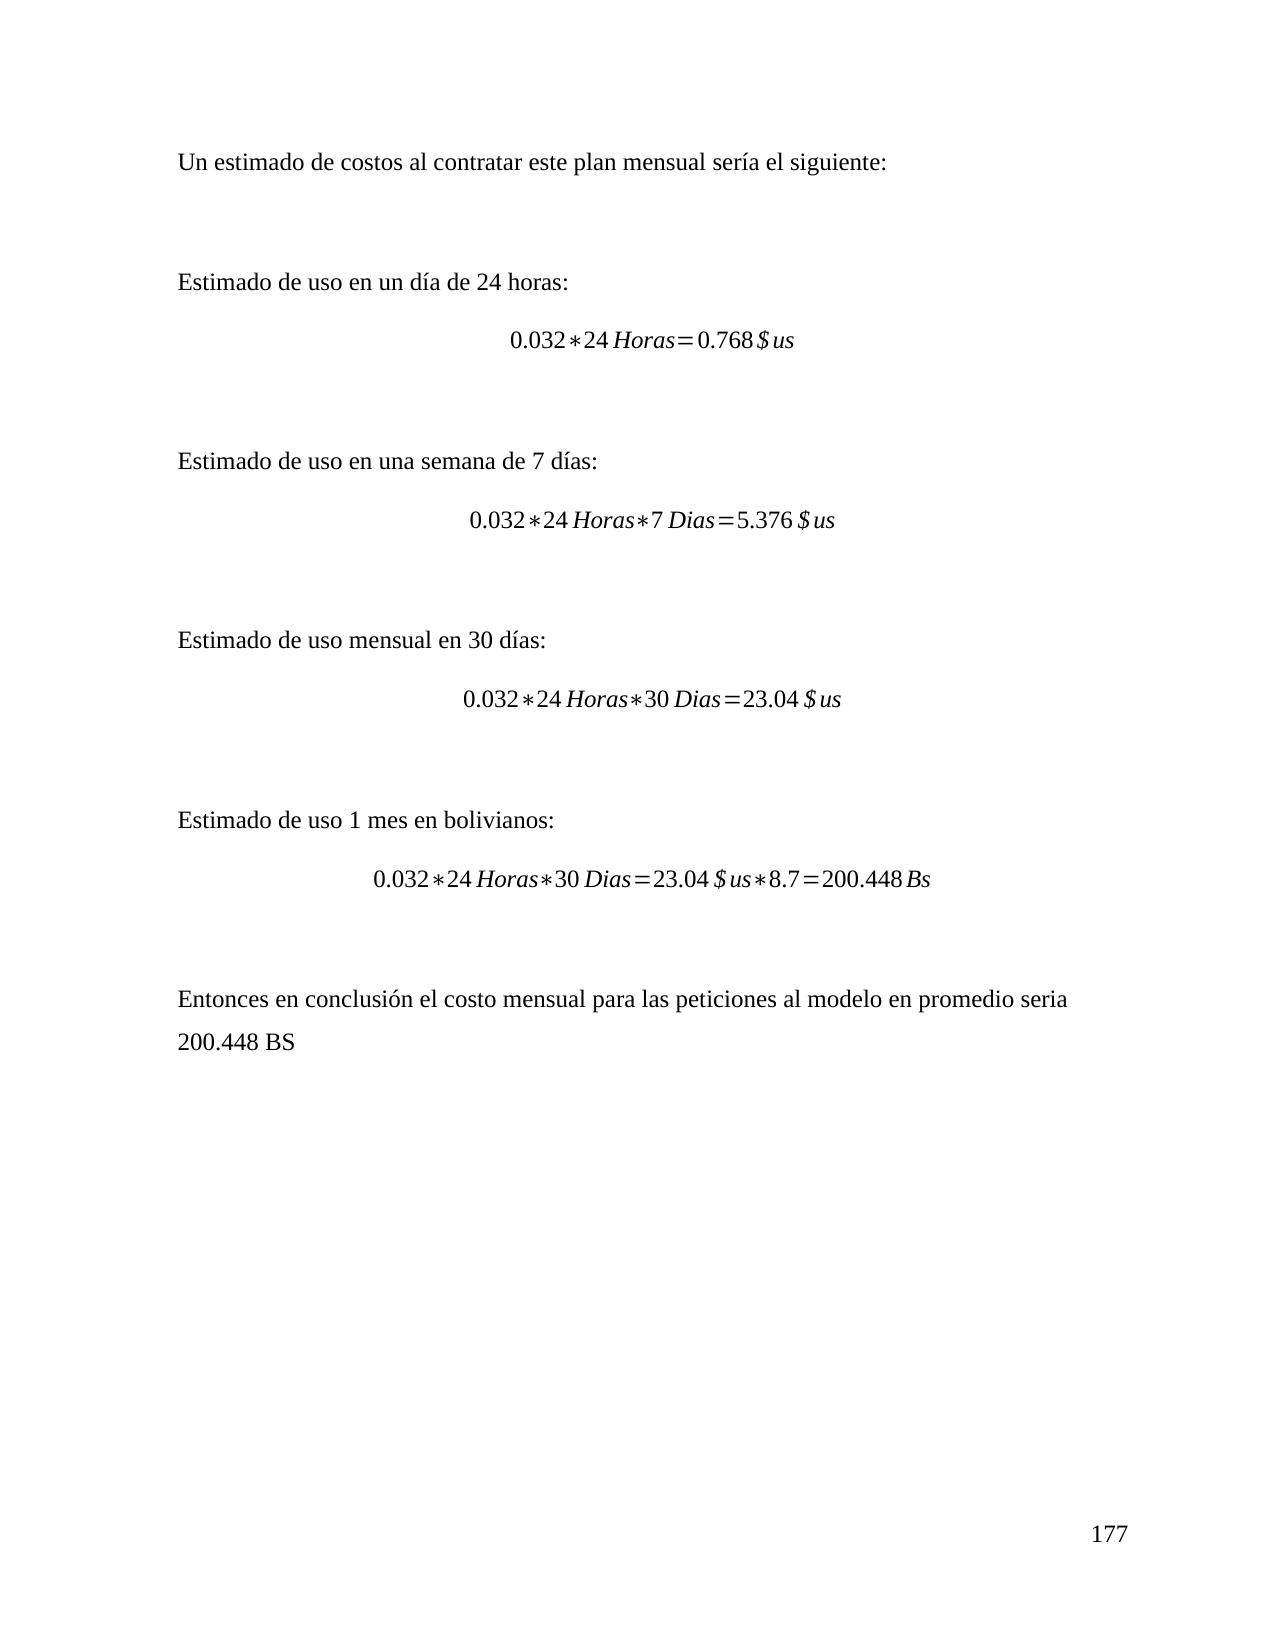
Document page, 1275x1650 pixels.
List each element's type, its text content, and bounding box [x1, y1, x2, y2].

text Estimado de uso en un día de 24 horas: [177, 267, 1128, 295]
text Estimado de uso en una semana de 7 días: [177, 446, 1128, 475]
text Estimado de uso mensual en 30 días: [177, 625, 1128, 654]
text Entonces en conclusión el costo mensual para las peticiones al modelo en promedio seria 200.448 BS [177, 984, 1128, 1056]
text Un estimado de costos al contratar este plan mensual sería el siguiente: [177, 147, 1128, 176]
text Estimado de uso 1 mes en bolivianos: [177, 805, 1128, 833]
